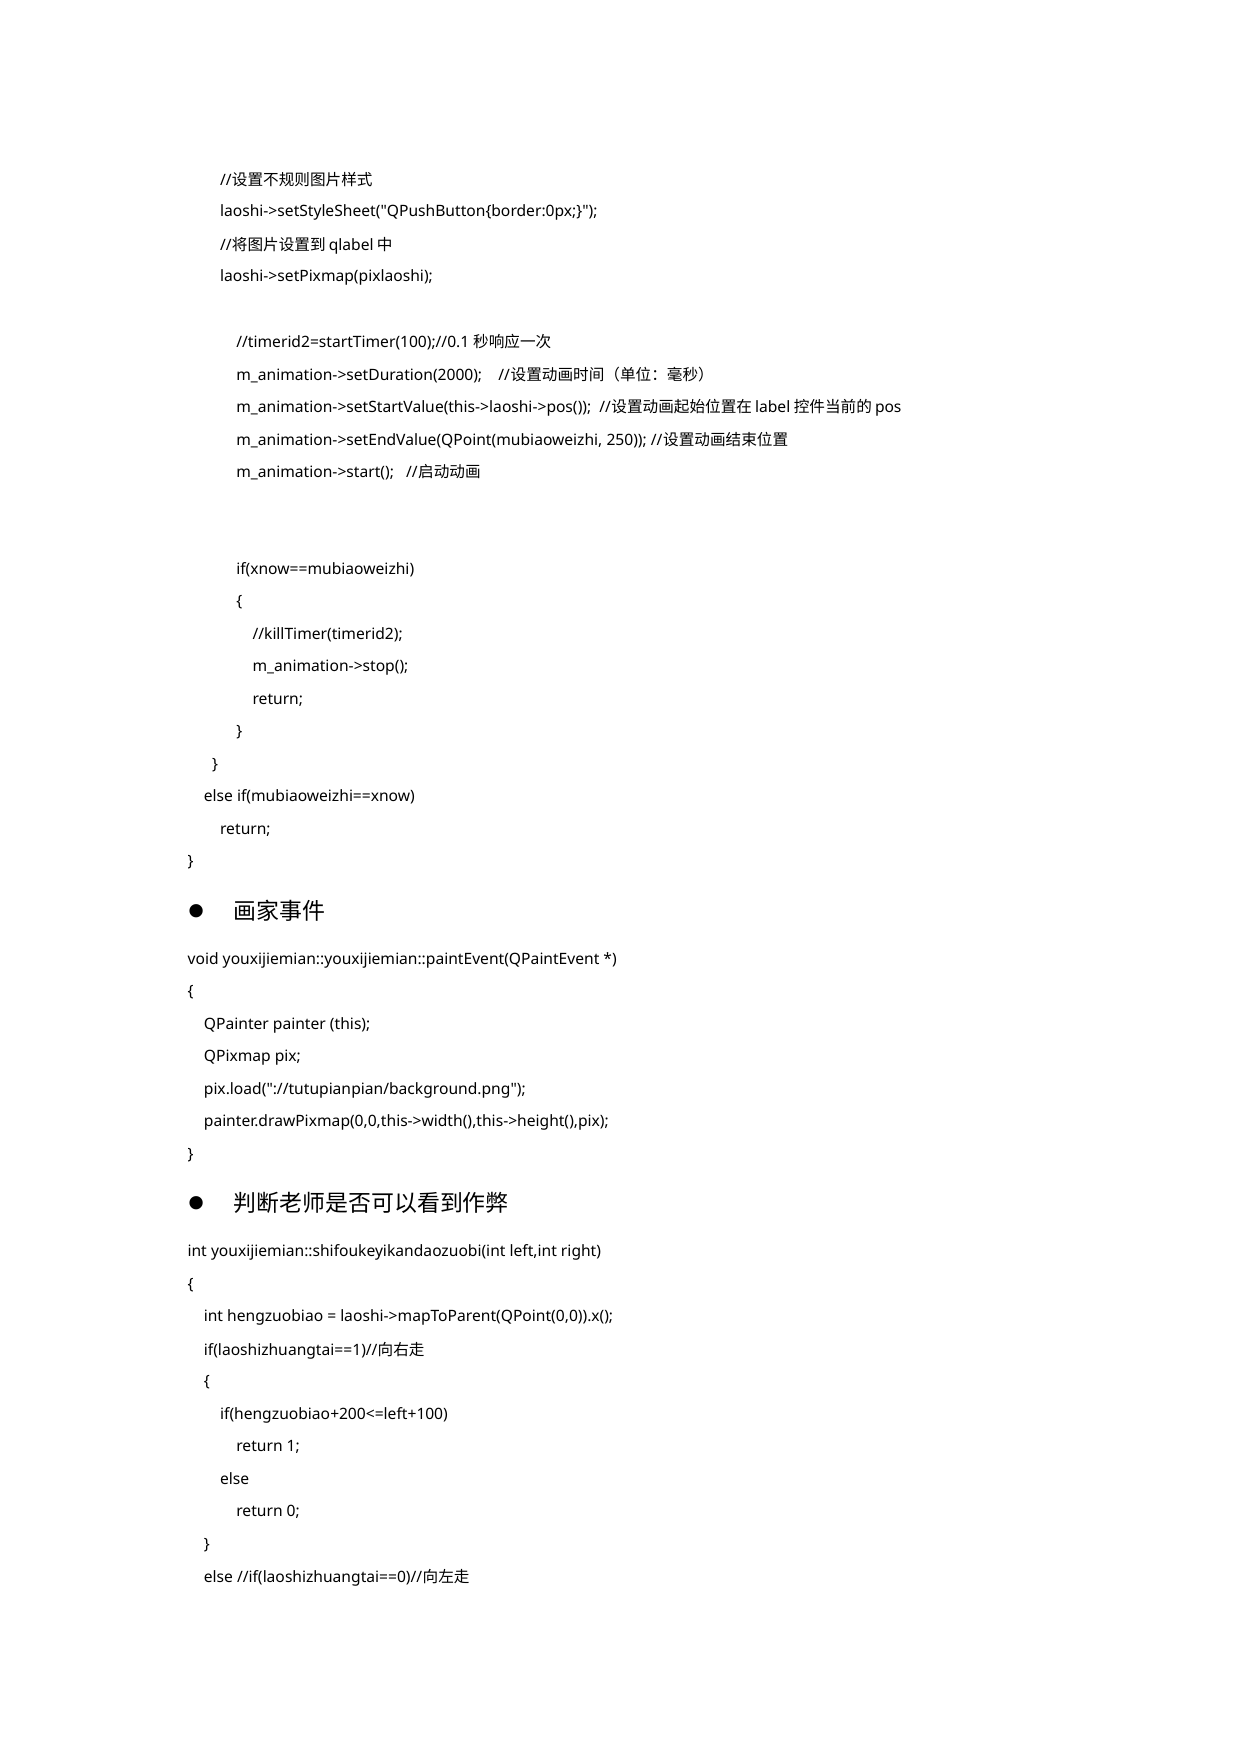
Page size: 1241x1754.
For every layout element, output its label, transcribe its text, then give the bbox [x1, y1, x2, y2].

text m_animation->setDuration(2000); //设置动画时间（单位：毫秒） [187, 357, 1053, 389]
text } [187, 1137, 1053, 1169]
text pix.load("://tutupianpian/background.png"); [187, 1072, 1053, 1104]
text QPixmap pix; [187, 1039, 1053, 1072]
text painter.drawPixmap(0,0,this->width(),this->height(),pix); [187, 1104, 1053, 1137]
text return 0; [187, 1494, 1053, 1527]
text //将图片设置到qlabel中 [187, 227, 1053, 259]
text m_animation->setEndValue(QPoint(mubiaoweizhi, 250)); //设置动画结束位置 [187, 422, 1053, 454]
list 判断老师是否可以看到作弊 [187, 1169, 1053, 1234]
text int hengzuobiao = laoshi->mapToParent(QPoint(0,0)).x(); [187, 1299, 1053, 1332]
text //设置不规则图片样式 [187, 162, 1053, 194]
text return; [187, 812, 1053, 844]
text { [187, 1364, 1053, 1397]
text if(hengzuobiao+200<=left+100) [187, 1397, 1053, 1429]
text else if(mubiaoweizhi==xnow) [187, 779, 1053, 812]
text //killTimer(timerid2); [187, 617, 1053, 649]
text m_animation->setStartValue(this->laoshi->pos()); //设置动画起始位置在label控件当前的pos [187, 389, 1053, 422]
text if(laoshizhuangtai==1)//向右走 [187, 1332, 1053, 1364]
text m_animation->stop(); [187, 649, 1053, 682]
text } [187, 747, 1053, 779]
text QPainter painter (this); [187, 1007, 1053, 1039]
text //timerid2=startTimer(100);//0.1秒响应一次 [187, 324, 1053, 357]
text laoshi->setPixmap(pixlaoshi); [187, 259, 1053, 292]
text int youxijiemian::shifoukeyikandaozuobi(int left,int right) [187, 1234, 1053, 1267]
text { [187, 974, 1053, 1007]
list 画家事件 [187, 877, 1053, 942]
text if(xnow==mubiaoweizhi) [187, 552, 1053, 584]
text m_animation->start(); //启动动画 [187, 454, 1053, 487]
text void youxijiemian::youxijiemian::paintEvent(QPaintEvent *) [187, 942, 1053, 974]
text else //if(laoshizhuangtai==0)//向左走 [187, 1559, 1053, 1592]
text } [187, 714, 1053, 747]
text else [187, 1462, 1053, 1494]
text } [187, 1527, 1053, 1559]
text { [187, 584, 1053, 617]
text laoshi->setStyleSheet("QPushButton{border:0px;}"); [187, 194, 1053, 227]
text } [187, 844, 1053, 877]
text return; [187, 682, 1053, 714]
text return 1; [187, 1429, 1053, 1462]
text { [187, 1267, 1053, 1299]
